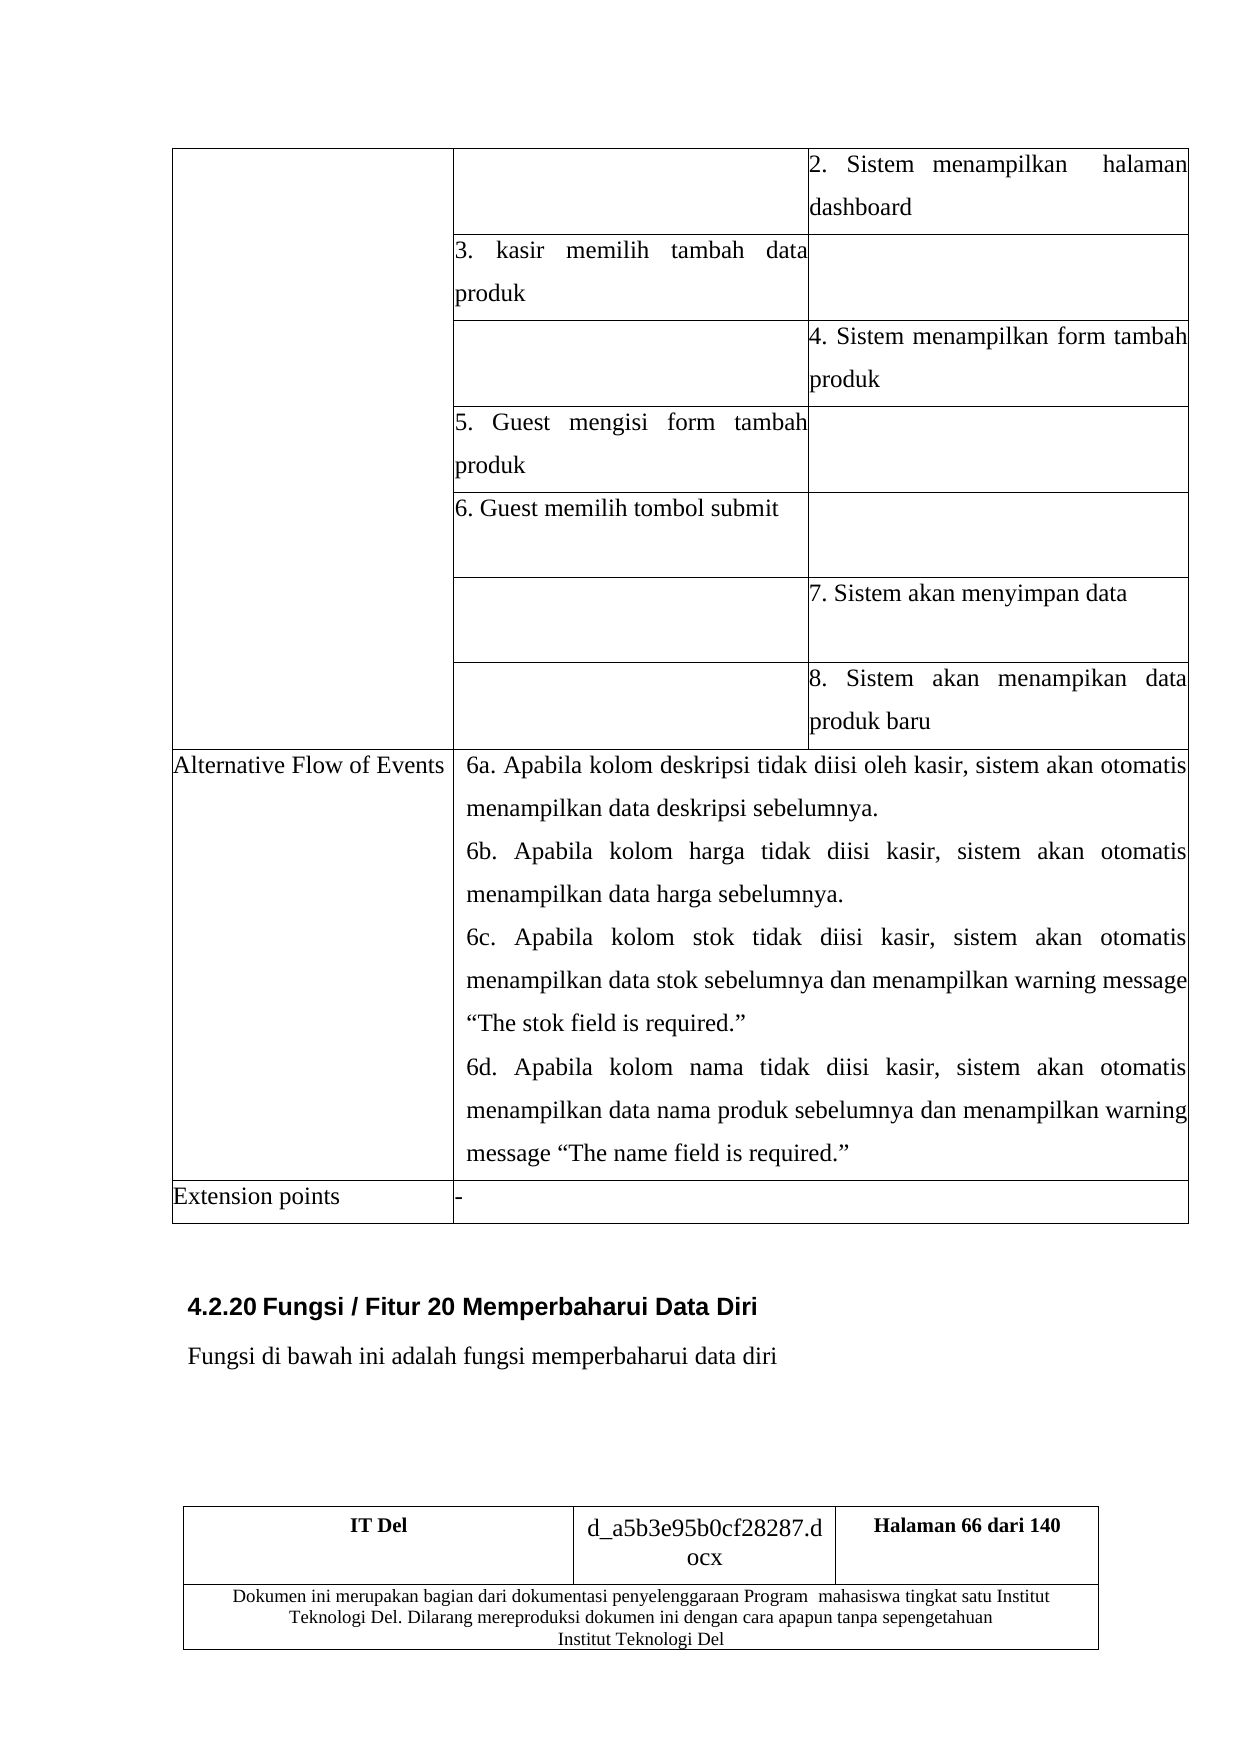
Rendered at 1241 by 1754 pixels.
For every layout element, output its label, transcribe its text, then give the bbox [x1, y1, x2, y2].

text Fungsi di bawah ini adalah fungsi memperbaharui data diri [187, 1341, 1092, 1370]
table_cell Extension points [173, 1181, 453, 1223]
table_cell Alternative Flow of Events [173, 750, 453, 1180]
table_cell [809, 407, 1188, 492]
table_cell [454, 321, 808, 406]
table_cell 6. Guest memilih tombol submit [454, 493, 808, 577]
table_cell [454, 663, 808, 749]
table_cell [454, 578, 808, 662]
table_cell [809, 235, 1188, 320]
table_cell 8. Sistem akan menampikan data produk baru [809, 663, 1188, 749]
table_cell 7. Sistem akan menyimpan data [809, 578, 1188, 662]
table_cell - [454, 1181, 1188, 1223]
table_cell [454, 149, 808, 234]
table_cell 3. kasir memilih tambah data produk [454, 235, 808, 320]
table_cell 2. Sistem menampilkan halaman dashboard [809, 149, 1188, 234]
subtitle Fungsi / Fitur 20 Memperbaharui Data Diri [187, 1292, 1092, 1321]
table_cell 6a. Apabila kolom deskripsi tidak diisi oleh kasir, sistem akan otomatis menampilkan data deskripsi sebelumnya. 6b. Apabila kolom harga tidak diisi kasir, sistem akan otomatis menampilkan data harga sebelumnya. 6c. Apabila kolom stok tidak diisi kasir, sistem akan otomatis menampilkan data stok sebelumnya dan menampilkan warning message “The stok field is required.” 6d. Apabila kolom nama tidak diisi kasir, sistem akan otomatis menampilkan data nama produk sebelumnya dan menampilkan warning message “The name field is required.” [454, 750, 1188, 1180]
table_cell 4. Sistem menampilkan form tambah produk [809, 321, 1188, 406]
table_cell 5. Guest mengisi form tambah produk [454, 407, 808, 492]
table_cell [809, 493, 1188, 577]
